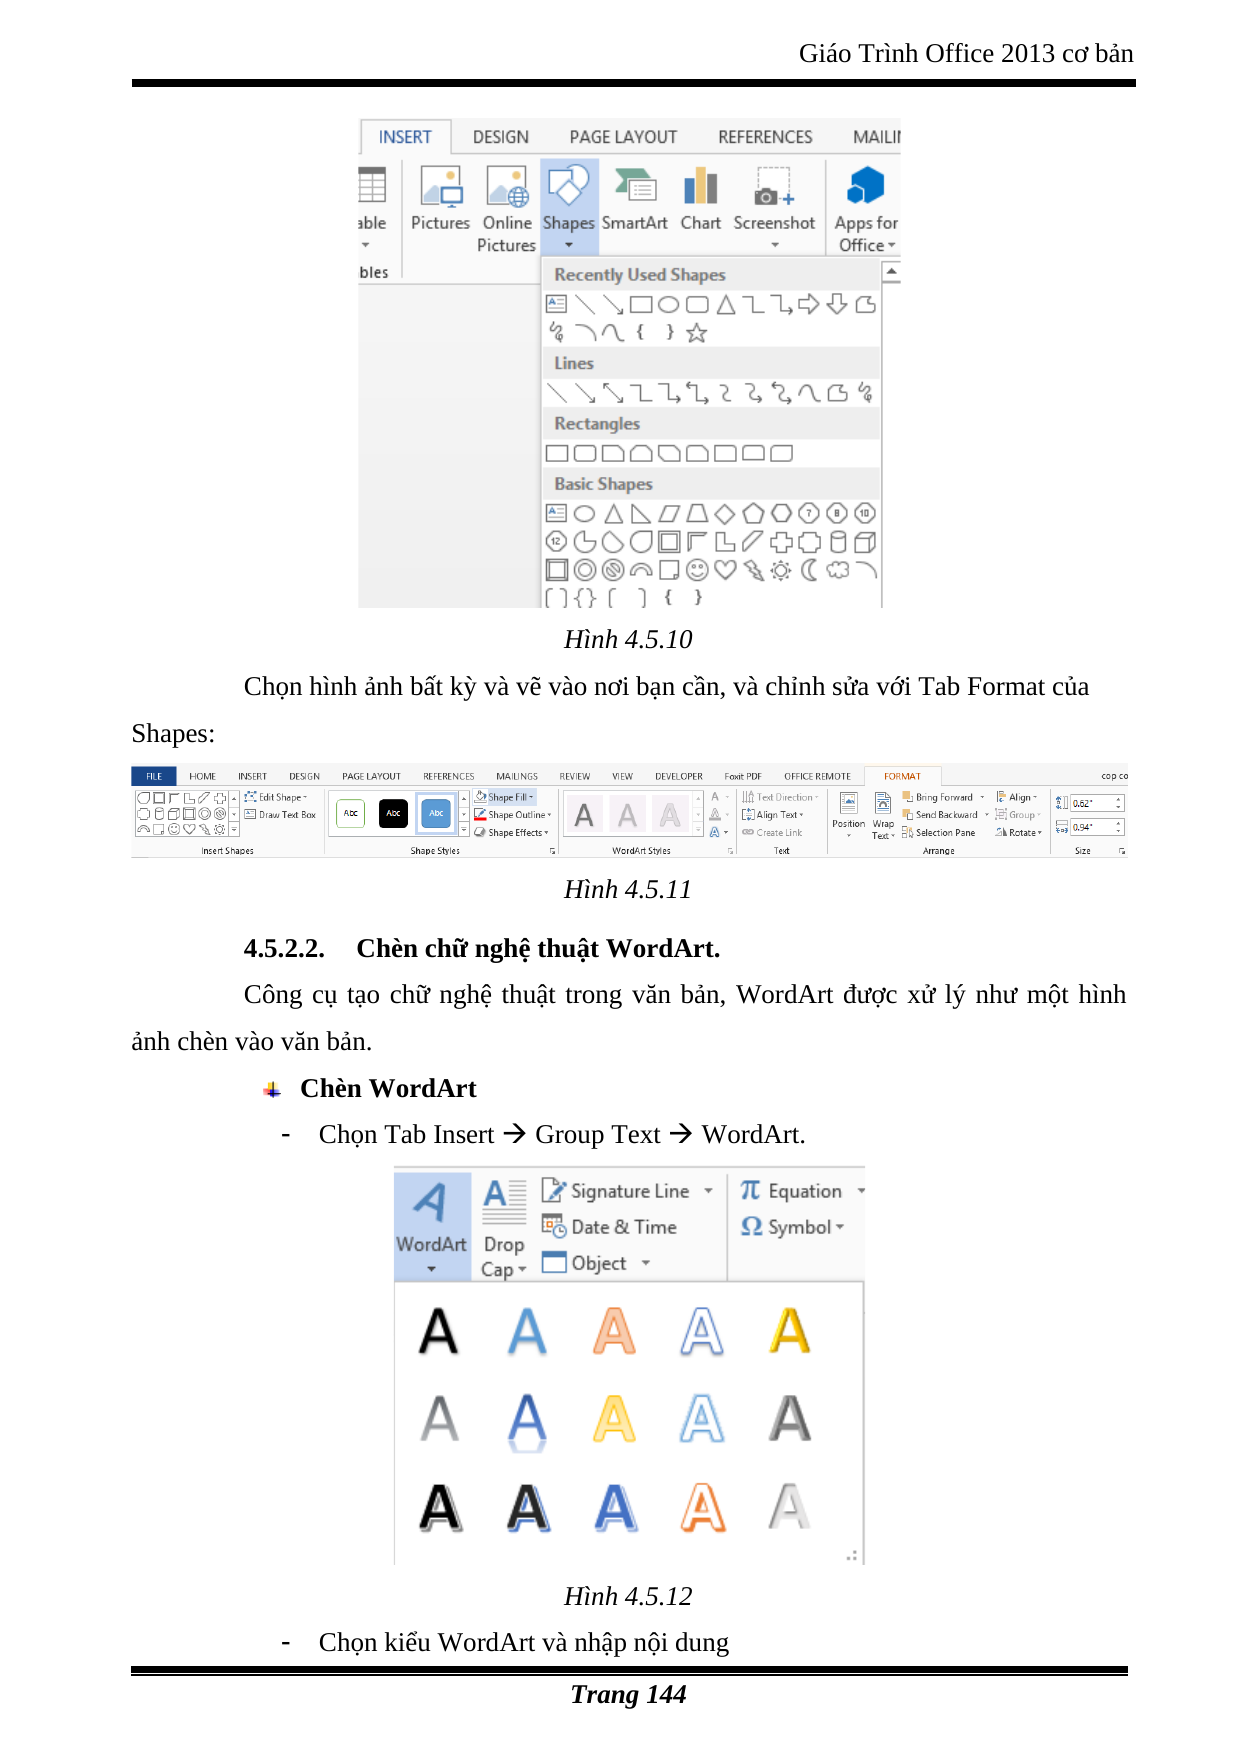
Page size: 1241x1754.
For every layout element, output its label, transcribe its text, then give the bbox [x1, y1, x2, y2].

text Chọn hình ảnh bất kỳ và vẽ vào nơi bạn cần, và chỉnh sửa với Tab Format của Shapes: [131, 670, 1128, 748]
list Chọn Tab Insert Group Text WordArt. [281, 1118, 1128, 1150]
list Chọn kiểu WordArt và nhập nội dung [281, 1626, 1128, 1658]
picture [393, 1165, 866, 1565]
list Chèn WordArt [262, 1072, 1128, 1103]
picture [358, 118, 901, 608]
picture [131, 763, 1128, 858]
text Công cụ tạo chữ nghệ thuật trong văn bản, WordArt được xử lý như một hình ảnh chèn vào văn bản. [131, 978, 1128, 1056]
text Hình 4.5.11 [131, 873, 1128, 904]
text Hình 4.5.10 [131, 623, 1128, 654]
list Chèn chữ nghệ thuật WordArt. [244, 932, 1128, 963]
text Hình 4.5.12 [131, 1580, 1128, 1611]
picture [263, 1080, 281, 1098]
